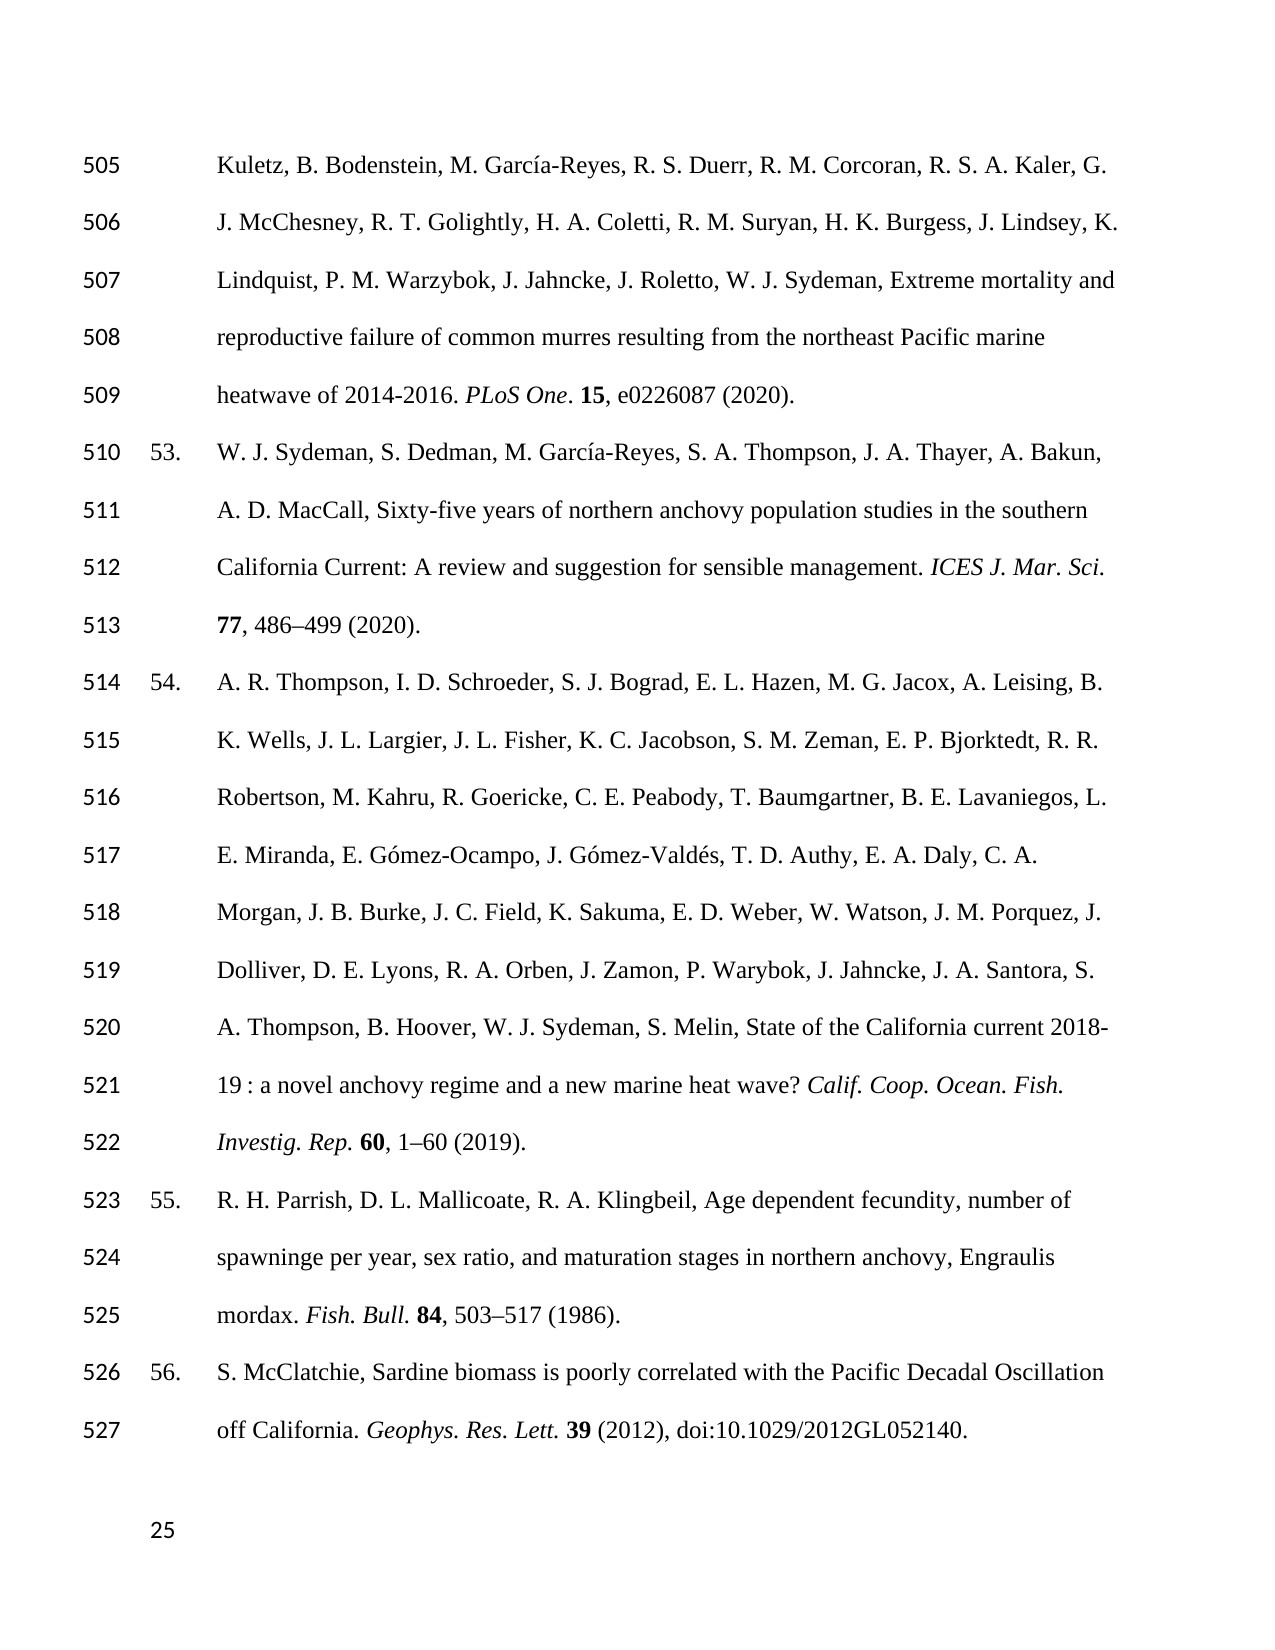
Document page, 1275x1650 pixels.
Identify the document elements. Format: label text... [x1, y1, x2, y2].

text 54. A. R. Thompson, I. D. Schroeder, S. J. Bograd, E. L. Hazen, M. G. Jacox, A. Leising, B. K. Wells, J. L. Largier, J. L. Fisher, K. C. Jacobson, S. M. Zeman, E. P. Bjorktedt, R. R. Robertson, M. Kahru, R. Goericke, C. E. Peabody, T. Baumgartner, B. E. Lavaniegos, L. E. Miranda, E. Gómez-Ocampo, J. Gómez-Valdés, T. D. Authy, E. A. Daly, C. A. Morgan, J. B. Burke, J. C. Field, K. Sakuma, E. D. Weber, W. Watson, J. M. Porquez, J. Dolliver, D. E. Lyons, R. A. Orben, J. Zamon, P. Warybok, J. Jahncke, J. A. Santora, S. A. Thompson, B. Hoover, W. J. Sydeman, S. Melin, State of the California current 2018-19 : a novel anchovy regime and a new marine heat wave? Calif. Coop. Ocean. Fish. Investig. Rep. 60, 1–60 (2019). [150, 667, 1125, 1156]
text 53. W. J. Sydeman, S. Dedman, M. García-Reyes, S. A. Thompson, J. A. Thayer, A. Bakun, A. D. MacCall, Sixty-five years of northern anchovy population studies in the southern California Current: A review and suggestion for sensible management. ICES J. Mar. Sci. 77, 486–499 (2020). [150, 437, 1125, 639]
text 56. S. McClatchie, Sardine biomass is poorly correlated with the Pacific Decadal Oscillation off California. Geophys. Res. Lett. 39 (2012), doi:10.1029/2012GL052140. [150, 1357, 1125, 1444]
text 55. R. H. Parrish, D. L. Mallicoate, R. A. Klingbeil, Age dependent fecundity, number of spawninge per year, sex ratio, and maturation stages in northern anchovy, Engraulis mordax. Fish. Bull. 84, 503–517 (1986). [150, 1185, 1125, 1329]
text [150, 150, 1125, 409]
